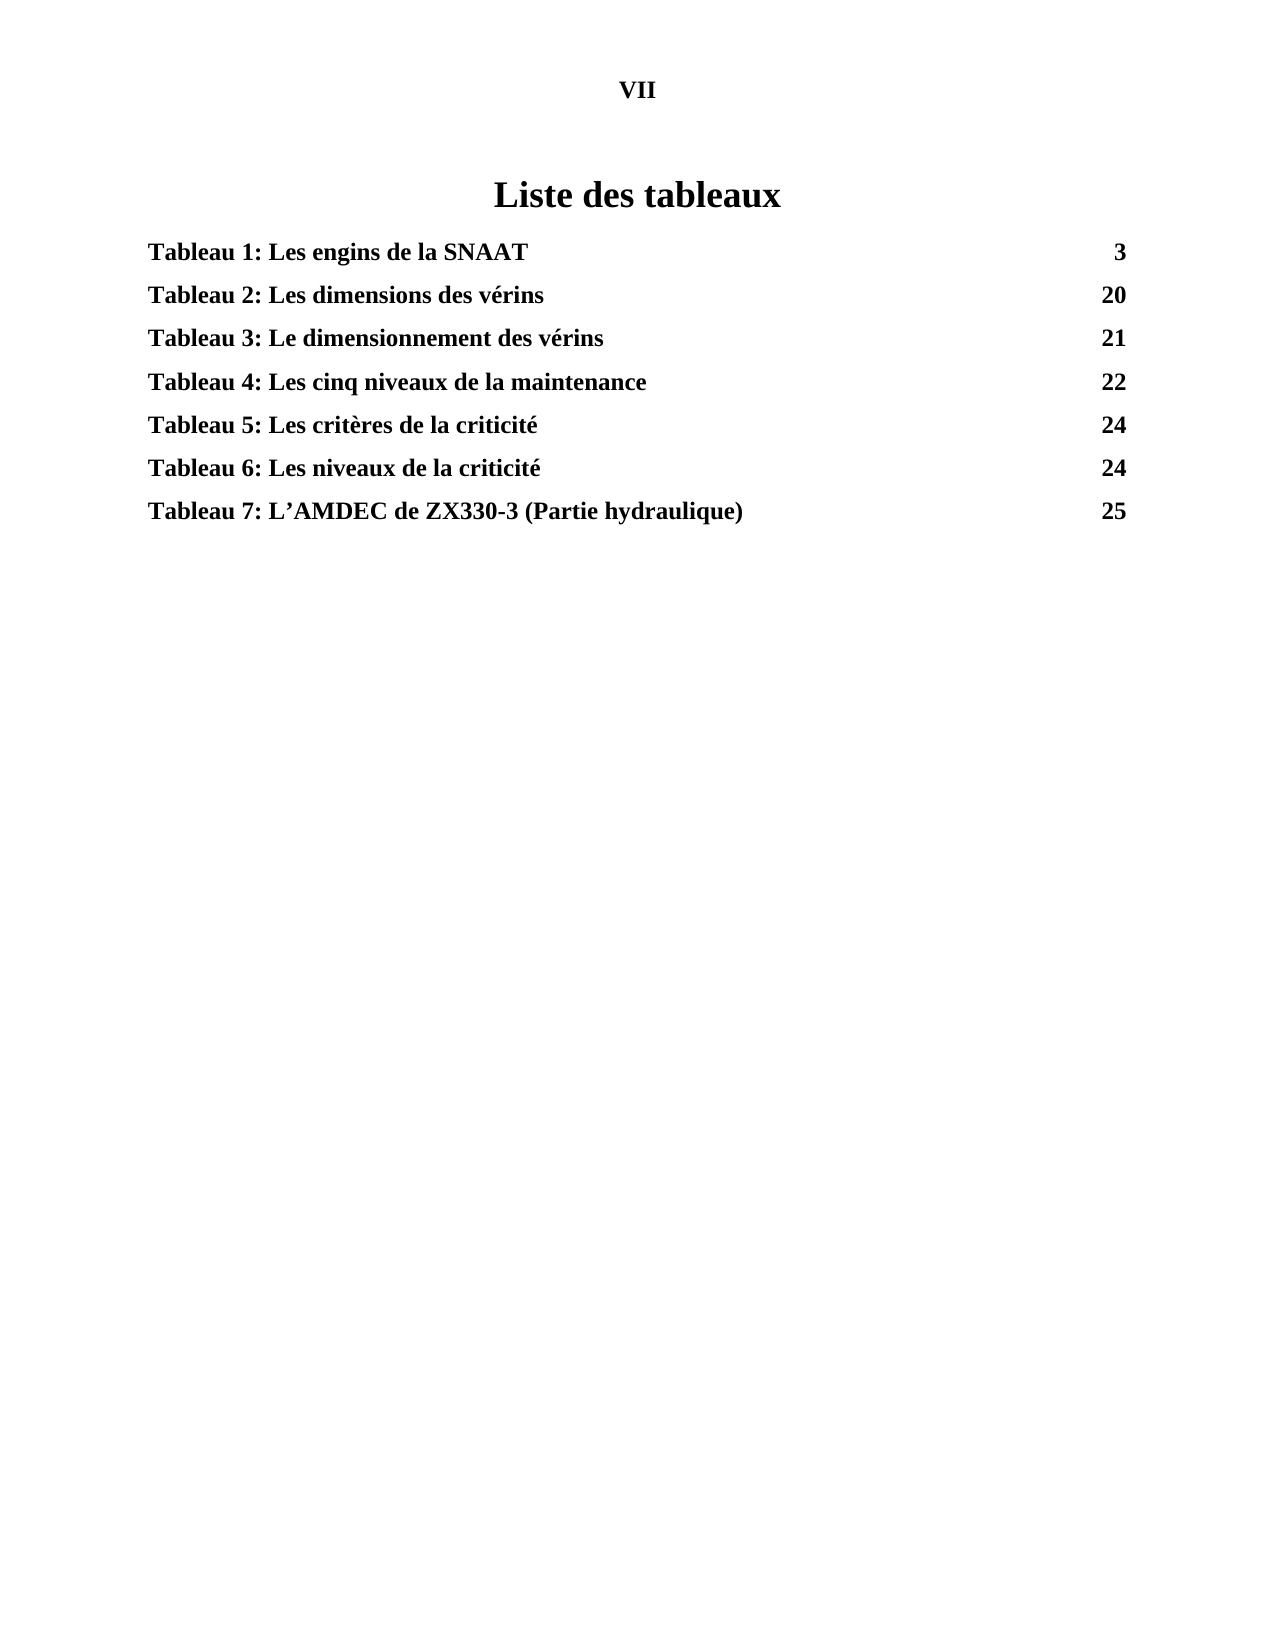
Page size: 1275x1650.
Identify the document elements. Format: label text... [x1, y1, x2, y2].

text Tableau 2: Les dimensions des vérins 20 [148, 280, 1127, 309]
text Tableau 4: Les cinq niveaux de la maintenance 22 [148, 367, 1127, 395]
text Tableau 5: Les critères de la criticité 24 [148, 410, 1127, 438]
text Tableau 6: Les niveaux de la criticité 24 [148, 453, 1127, 482]
text Tableau 1: Les engins de la SNAAT 3 [148, 237, 1127, 266]
text Tableau 3: Le dimensionnement des vérins 21 [148, 323, 1127, 352]
subtitle Liste des tableaux [148, 173, 1127, 216]
text Tableau 7: L’AMDEC de ZX330-3 (Partie hydraulique) 25 [148, 496, 1127, 525]
